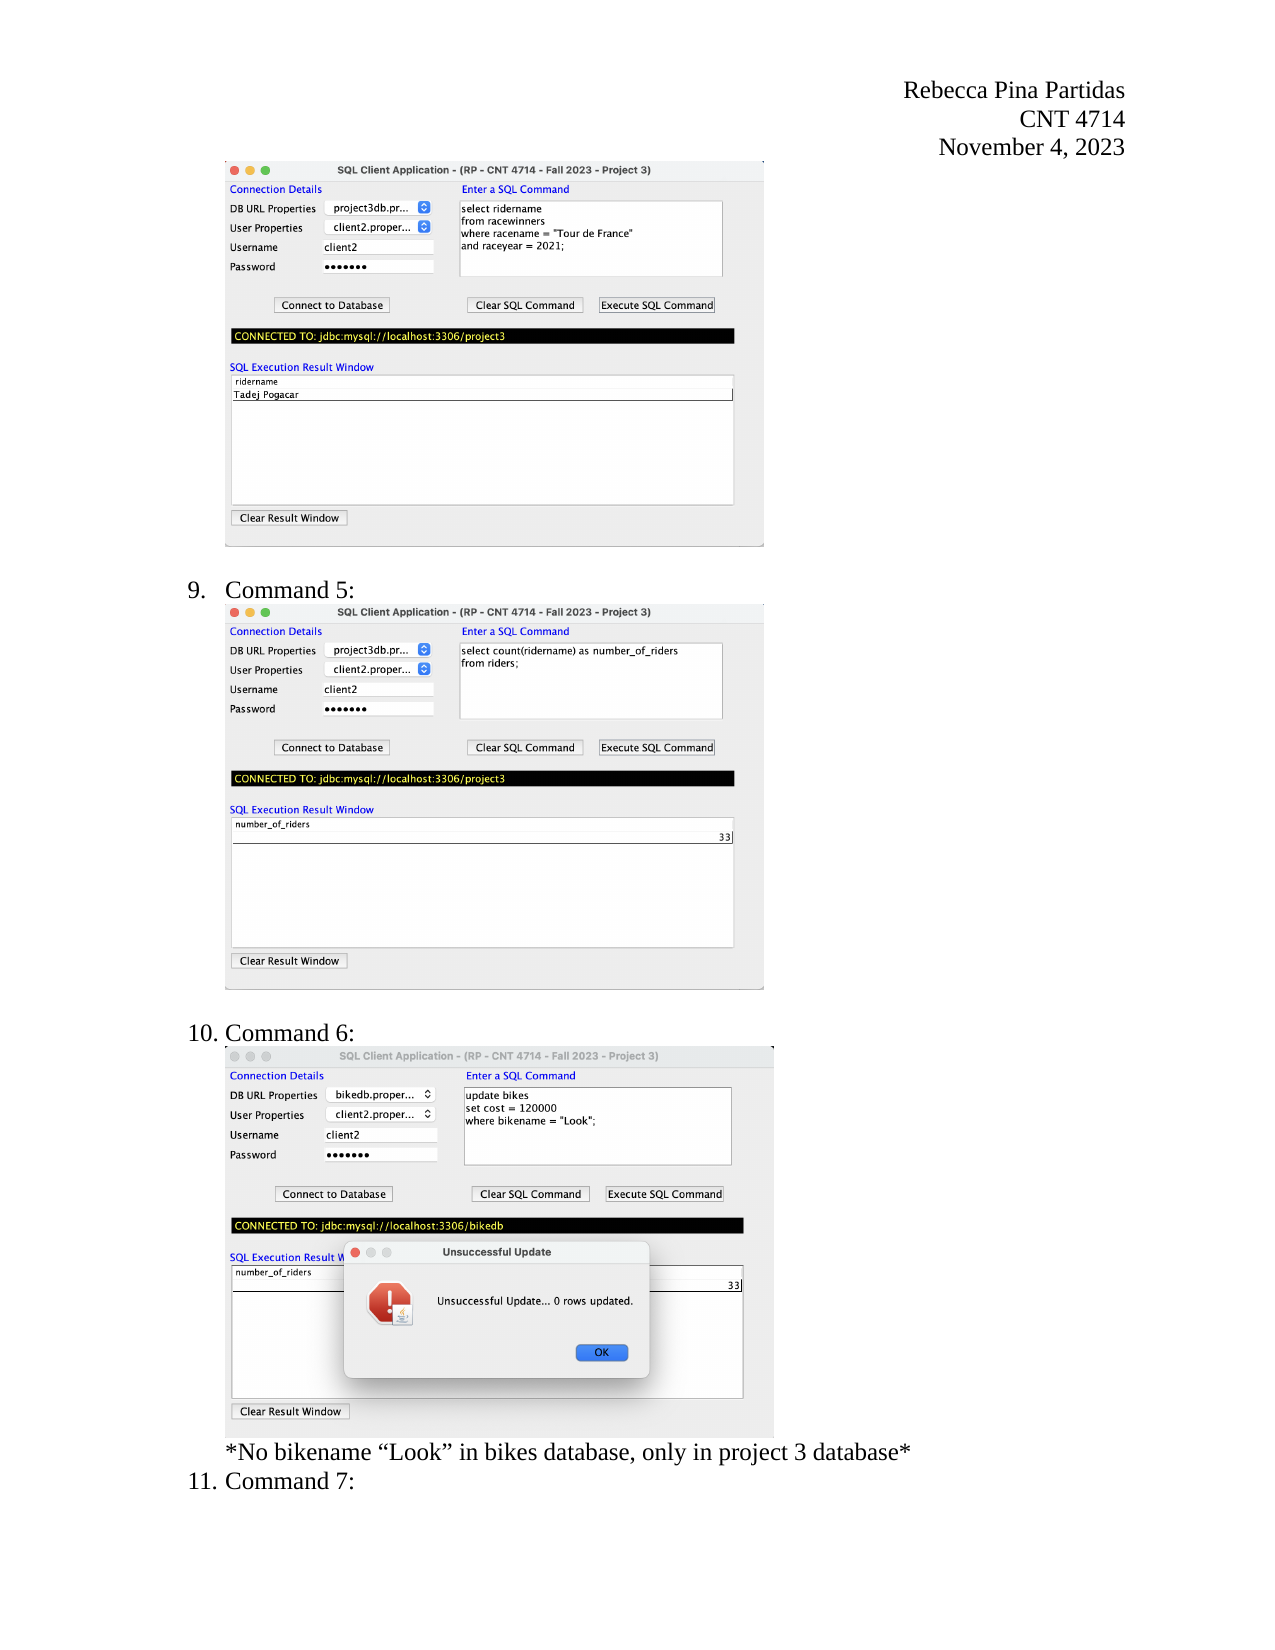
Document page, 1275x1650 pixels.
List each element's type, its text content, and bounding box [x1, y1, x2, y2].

list Command 7: [187, 1466, 1125, 1495]
picture [225, 604, 764, 990]
list Command 6: [187, 1018, 1125, 1047]
list Command 5: [187, 575, 1125, 604]
picture [225, 1046, 774, 1438]
picture [225, 161, 764, 547]
list *No bikename “Look” in bikes database, only in project 3 database* [225, 1437, 1125, 1466]
